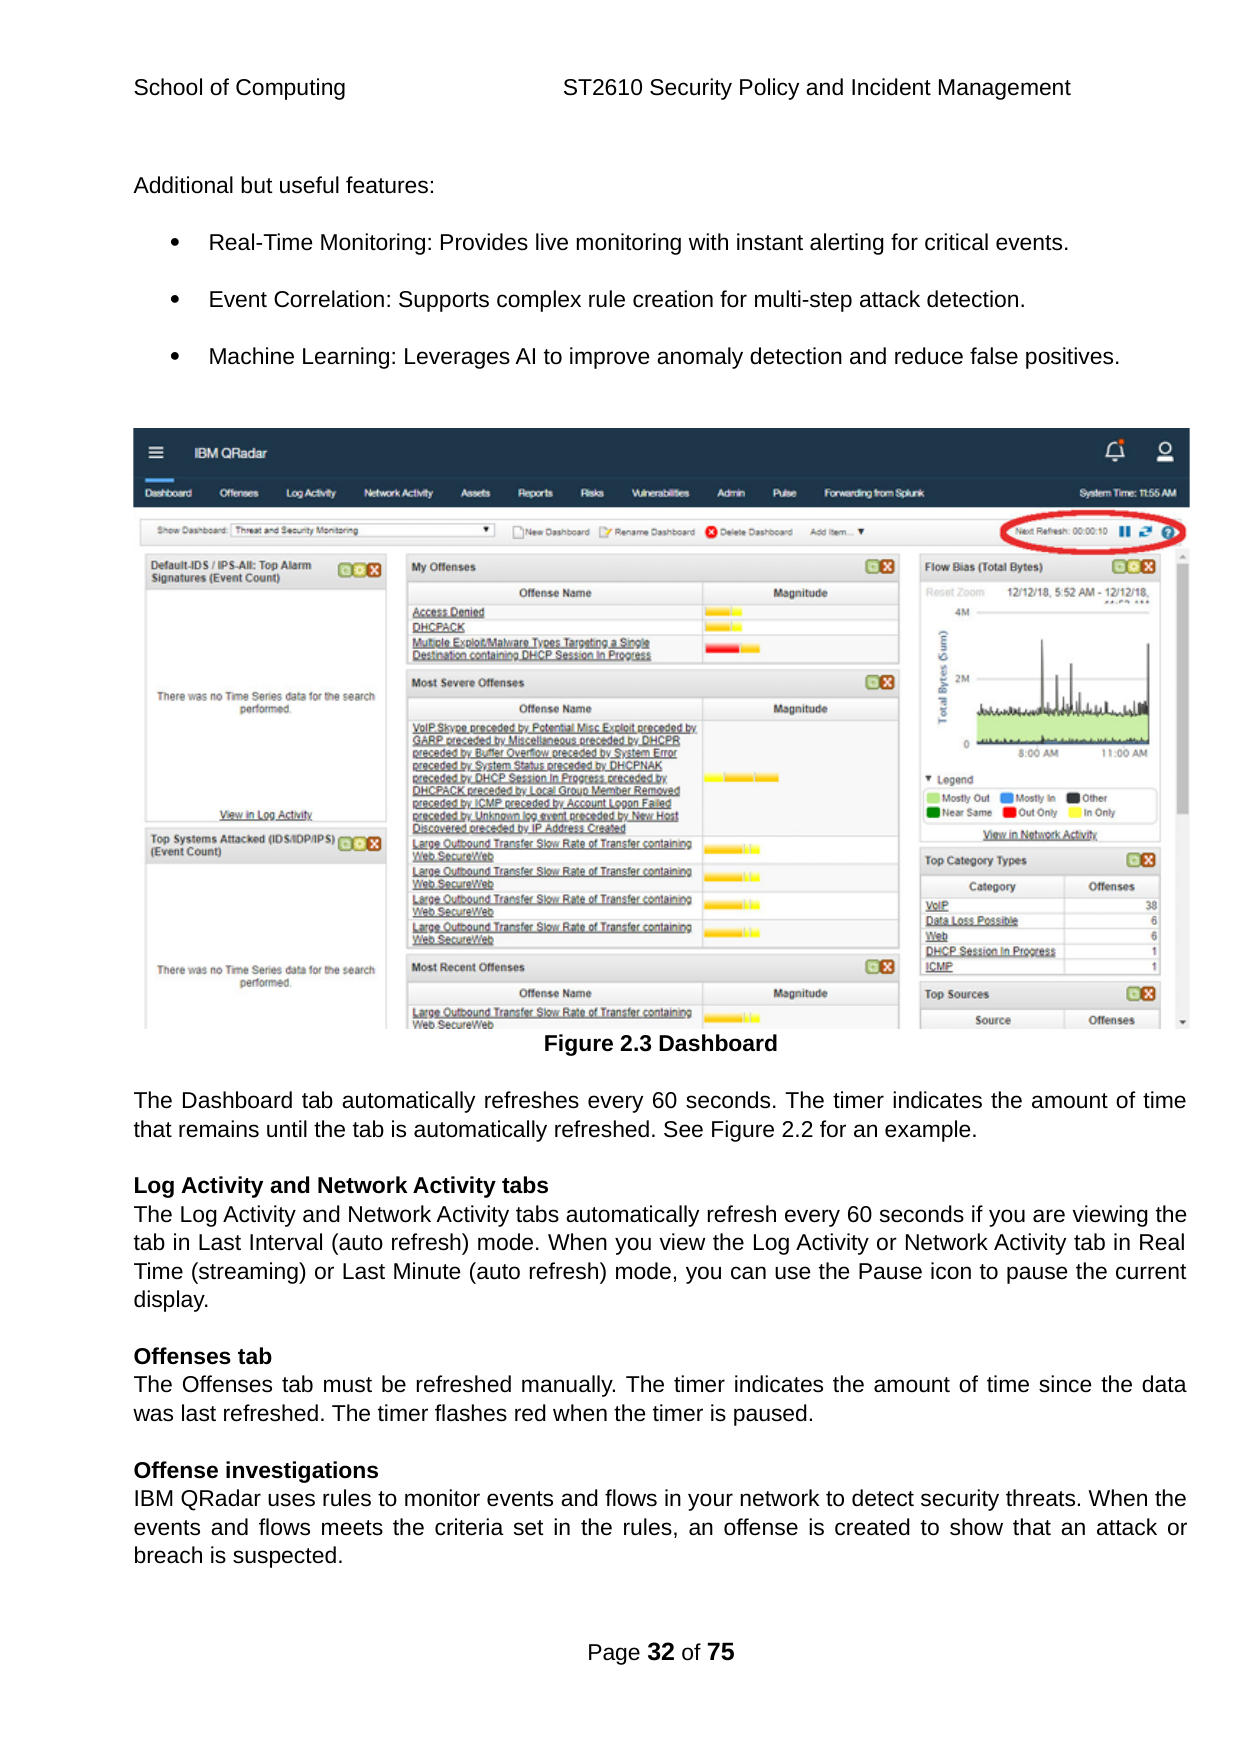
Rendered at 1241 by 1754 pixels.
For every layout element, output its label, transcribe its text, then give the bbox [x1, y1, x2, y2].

list IBM QRadar uses rules to monitor events and flows in your network to detect security threats. When the events and flows meets the criteria set in the rules, an offense is created to show that an attack or breach is suspected. [133, 1485, 1188, 1568]
list The Offenses tab must be refreshed manually. The timer indicates the amount of time since the data was last refreshed. The timer flashes red when the timer is paused. [133, 1371, 1188, 1426]
list Real-Time Monitoring: Provides live monitoring with instant alerting for critical events. [171, 229, 1188, 255]
list The Log Activity and Network Activity tabs automatically refresh every 60 seconds if you are viewing the tab in Last Interval (auto refresh) mode. When you view the Log Activity or Network Activity tab in Real Time (streaming) or Last Minute (auto refresh) mode, you can use the Pause icon to pause the current display. [133, 1201, 1188, 1312]
list Offense investigations [133, 1457, 1188, 1483]
list Machine Learning: Leverages AI to improve anomaly detection and reduce false positives. [171, 343, 1188, 369]
list Offenses tab [133, 1343, 1188, 1369]
list Log Activity and Network Activity tabs [133, 1172, 1188, 1199]
picture [133, 428, 1190, 1029]
list Figure 2.3 Dashboard [133, 1030, 1188, 1057]
list Event Correlation: Supports complex rule creation for multi-step attack detection. [171, 286, 1188, 312]
list The Dashboard tab automatically refreshes every 60 seconds. The timer indicates the amount of time that remains until the tab is automatically refreshed. See Figure 2.2 for an example. [133, 1087, 1188, 1142]
list Additional but useful features: [133, 172, 1188, 198]
